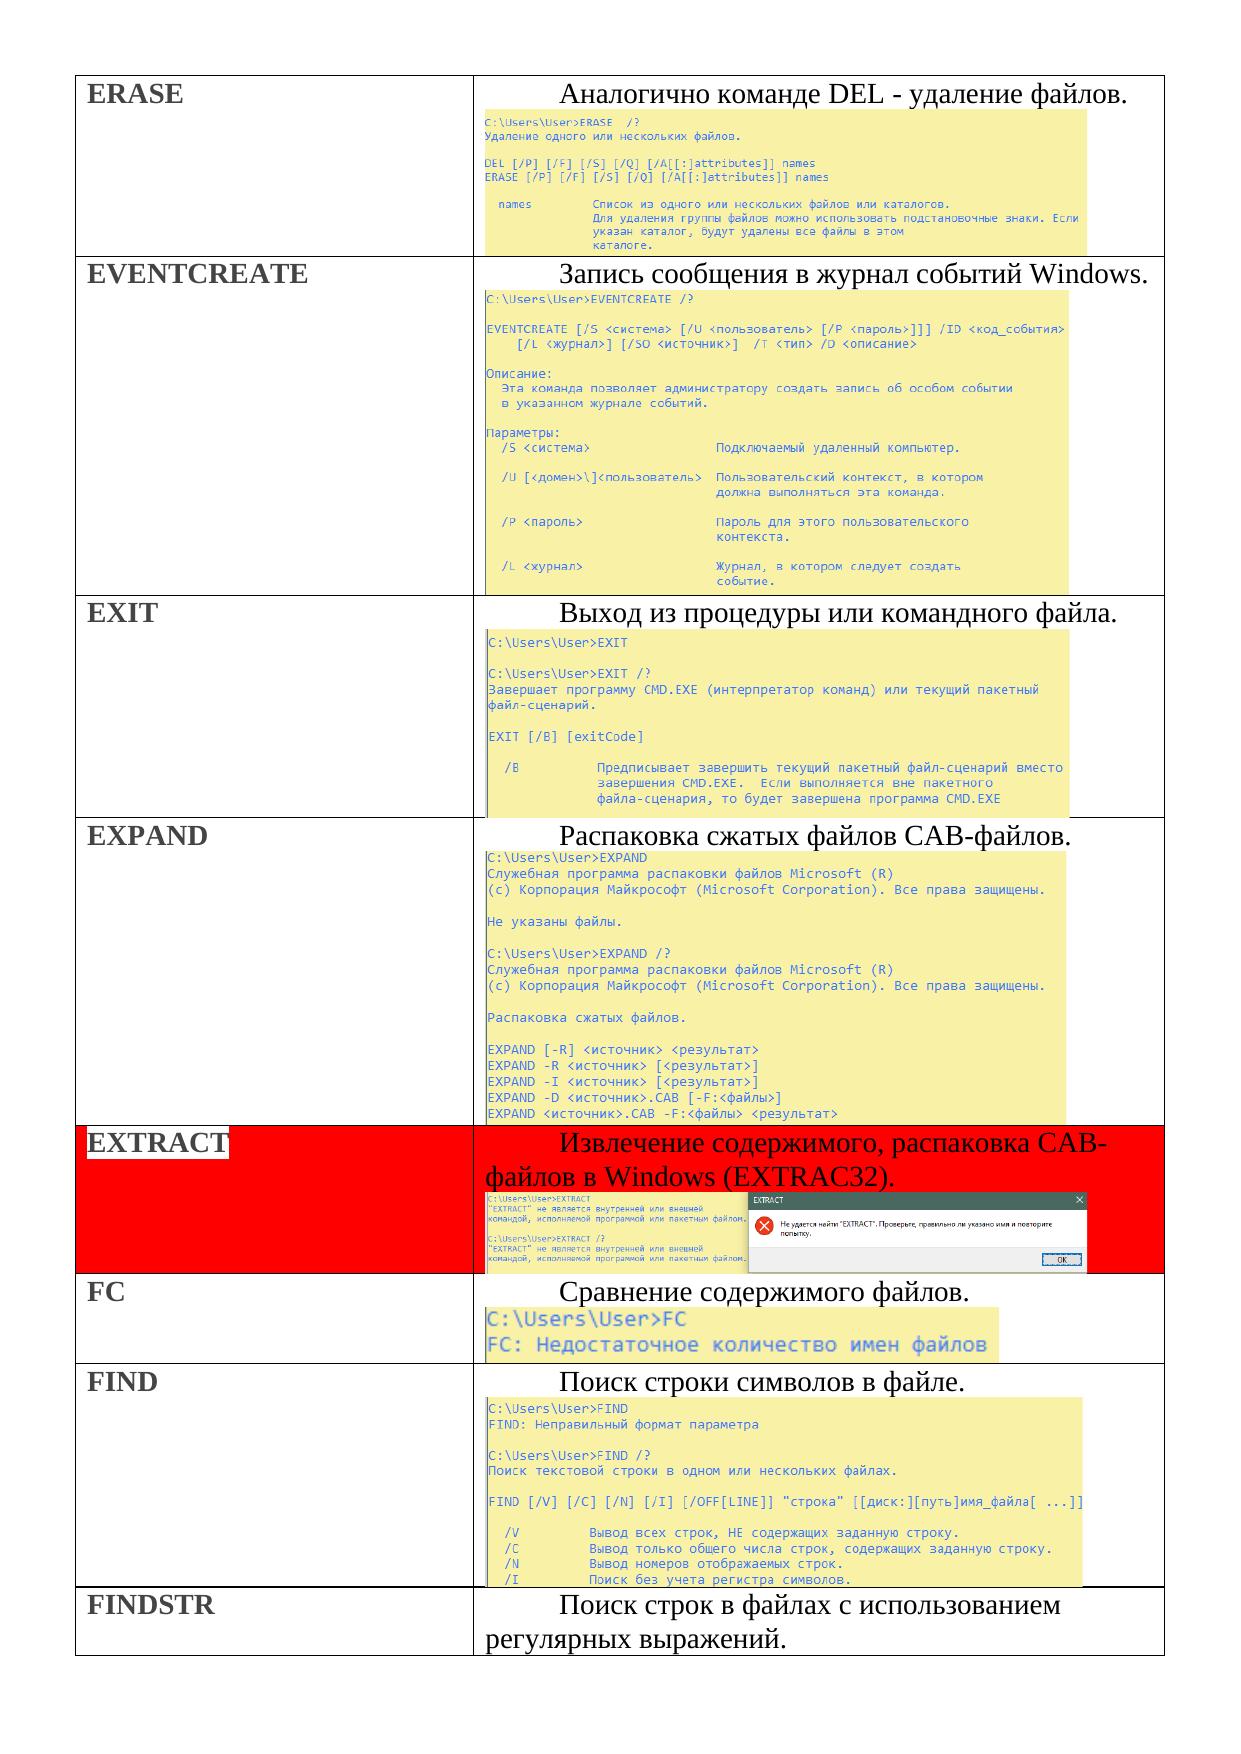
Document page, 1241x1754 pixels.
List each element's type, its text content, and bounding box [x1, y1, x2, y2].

picture [485, 1307, 1000, 1363]
picture [485, 851, 1067, 1125]
picture [485, 290, 1069, 595]
table_cell FINDSTR [76, 1588, 473, 1654]
table_cell EVENTCREATE [76, 257, 473, 594]
table_cell EXPAND [76, 818, 473, 1124]
table_cell Выход из процедуры или командного файла. [474, 596, 1164, 817]
table_cell Сравнение содержимого файлов. [474, 1274, 1164, 1363]
table_cell FC [76, 1274, 473, 1363]
table_cell EXIT [76, 596, 473, 817]
table_cell Поиск строки символов в файле. [474, 1364, 1164, 1586]
table_cell ERASE [76, 76, 473, 256]
table_cell FIND [76, 1364, 473, 1586]
table_cell Извлечение содержимого, распаковка CAB-файлов в Windows (EXTRAC32). [474, 1126, 1164, 1273]
table_cell Поиск строк в файлах с использованием регулярных выражений. FINDSTR "Привет мир" file.txt [474, 1588, 1164, 1654]
table_cell Распаковка сжатых файлов CAB-файлов. [474, 818, 1164, 1124]
picture [485, 1192, 1088, 1274]
table_cell Аналогично команде DEL - удаление файлов. [474, 76, 1164, 256]
picture [485, 109, 1088, 256]
picture [485, 629, 1070, 818]
picture [485, 1397, 1083, 1587]
table_cell EXTRACT [76, 1126, 473, 1273]
table_cell Запись сообщения в журнал событий Windows. [474, 257, 1164, 594]
